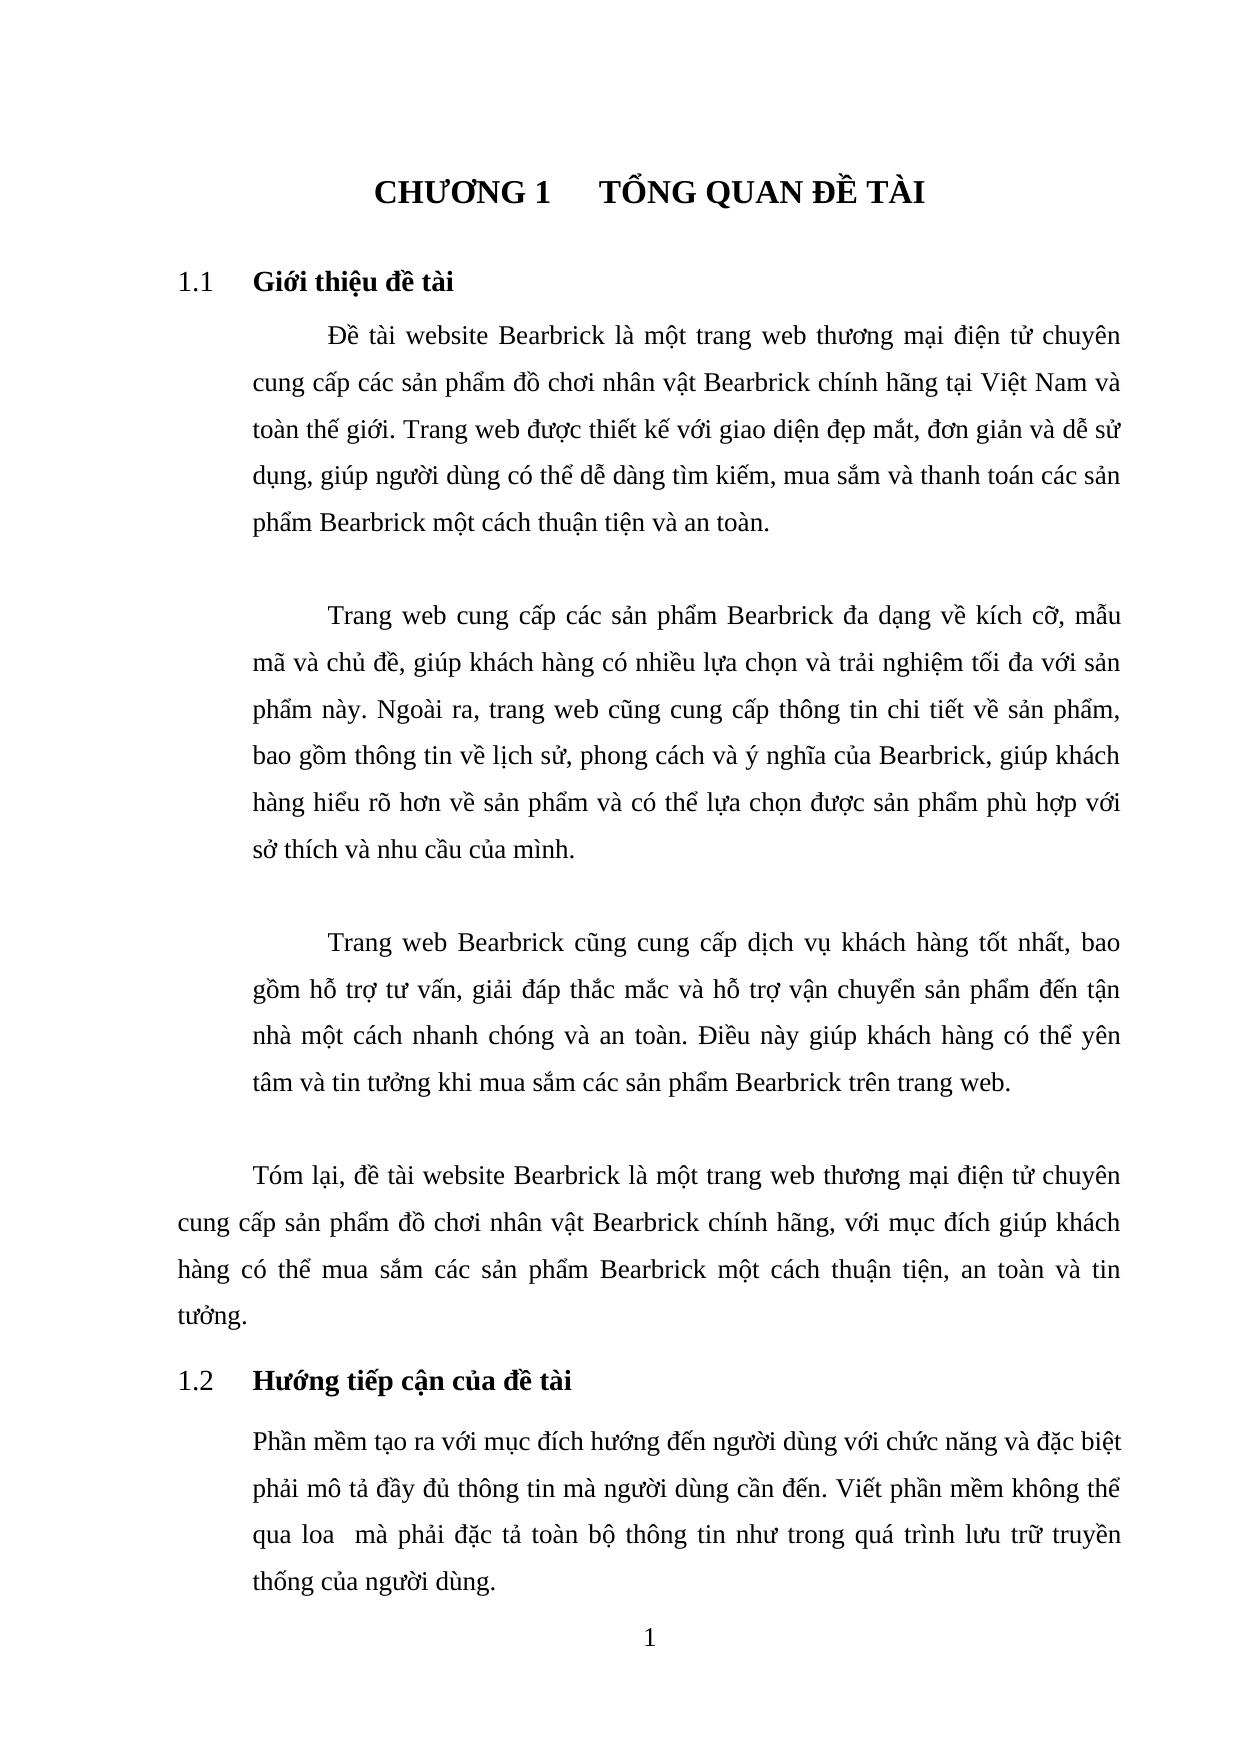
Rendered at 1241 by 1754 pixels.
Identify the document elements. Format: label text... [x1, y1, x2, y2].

list Trang web Bearbrick cũng cung cấp dịch vụ khách hàng tốt nhất, bao gồm hỗ trợ tư vấn, giải đáp thắc mắc và hỗ trợ vận chuyển sản phẩm đến tận nhà một cách nhanh chóng và an toàn. Điều này giúp khách hàng có thể yên tâm và tin tưởng khi mua sắm các sản phẩm Bearbrick trên trang web. [252, 926, 1122, 1097]
list Trang web cung cấp các sản phẩm Bearbrick đa dạng về kích cỡ, mẫu mã và chủ đề, giúp khách hàng có nhiều lựa chọn và trải nghiệm tối đa với sản phẩm này. Ngoài ra, trang web cũng cung cấp thông tin chi tiết về sản phẩm, bao gồm thông tin về lịch sử, phong cách và ý nghĩa của Bearbrick, giúp khách hàng hiểu rõ hơn về sản phẩm và có thể lựa chọn được sản phẩm phù hợp với sở thích và nhu cầu của mình. [252, 599, 1122, 864]
list Phần mềm tạo ra với mục đích hướng đến người dùng với chức năng và đặc biệt phải mô tả đầy đủ thông tin mà người dùng cần đến. Viết phần mềm không thể qua loa mà phải đặc tả toàn bộ thông tin như trong quá trình lưu trữ truyền thống của người dùng. [252, 1425, 1122, 1596]
list Tóm lại, đề tài website Bearbrick là một trang web thương mại điện tử chuyên cung cấp sản phẩm đồ chơi nhân vật Bearbrick chính hãng, với mục đích giúp khách hàng có thể mua sắm các sản phẩm Bearbrick một cách thuận tiện, an toàn và tin tưởng. [177, 1159, 1122, 1331]
subtitle TỔNG QUAN ĐỀ TÀI [177, 173, 1122, 211]
list Đề tài website Bearbrick là một trang web thương mại điện tử chuyên cung cấp các sản phẩm đồ chơi nhân vật Bearbrick chính hãng tại Việt Nam và toàn thế giới. Trang web được thiết kế với giao diện đẹp mắt, đơn giản và dễ sử dụng, giúp người dùng có thể dễ dàng tìm kiếm, mua sắm và thanh toán các sản phẩm Bearbrick một cách thuận tiện và an toàn. [252, 319, 1122, 537]
subtitle Hướng tiếp cận của đề tài [177, 1363, 1122, 1396]
subtitle Giới thiệu đề tài [177, 264, 1122, 298]
